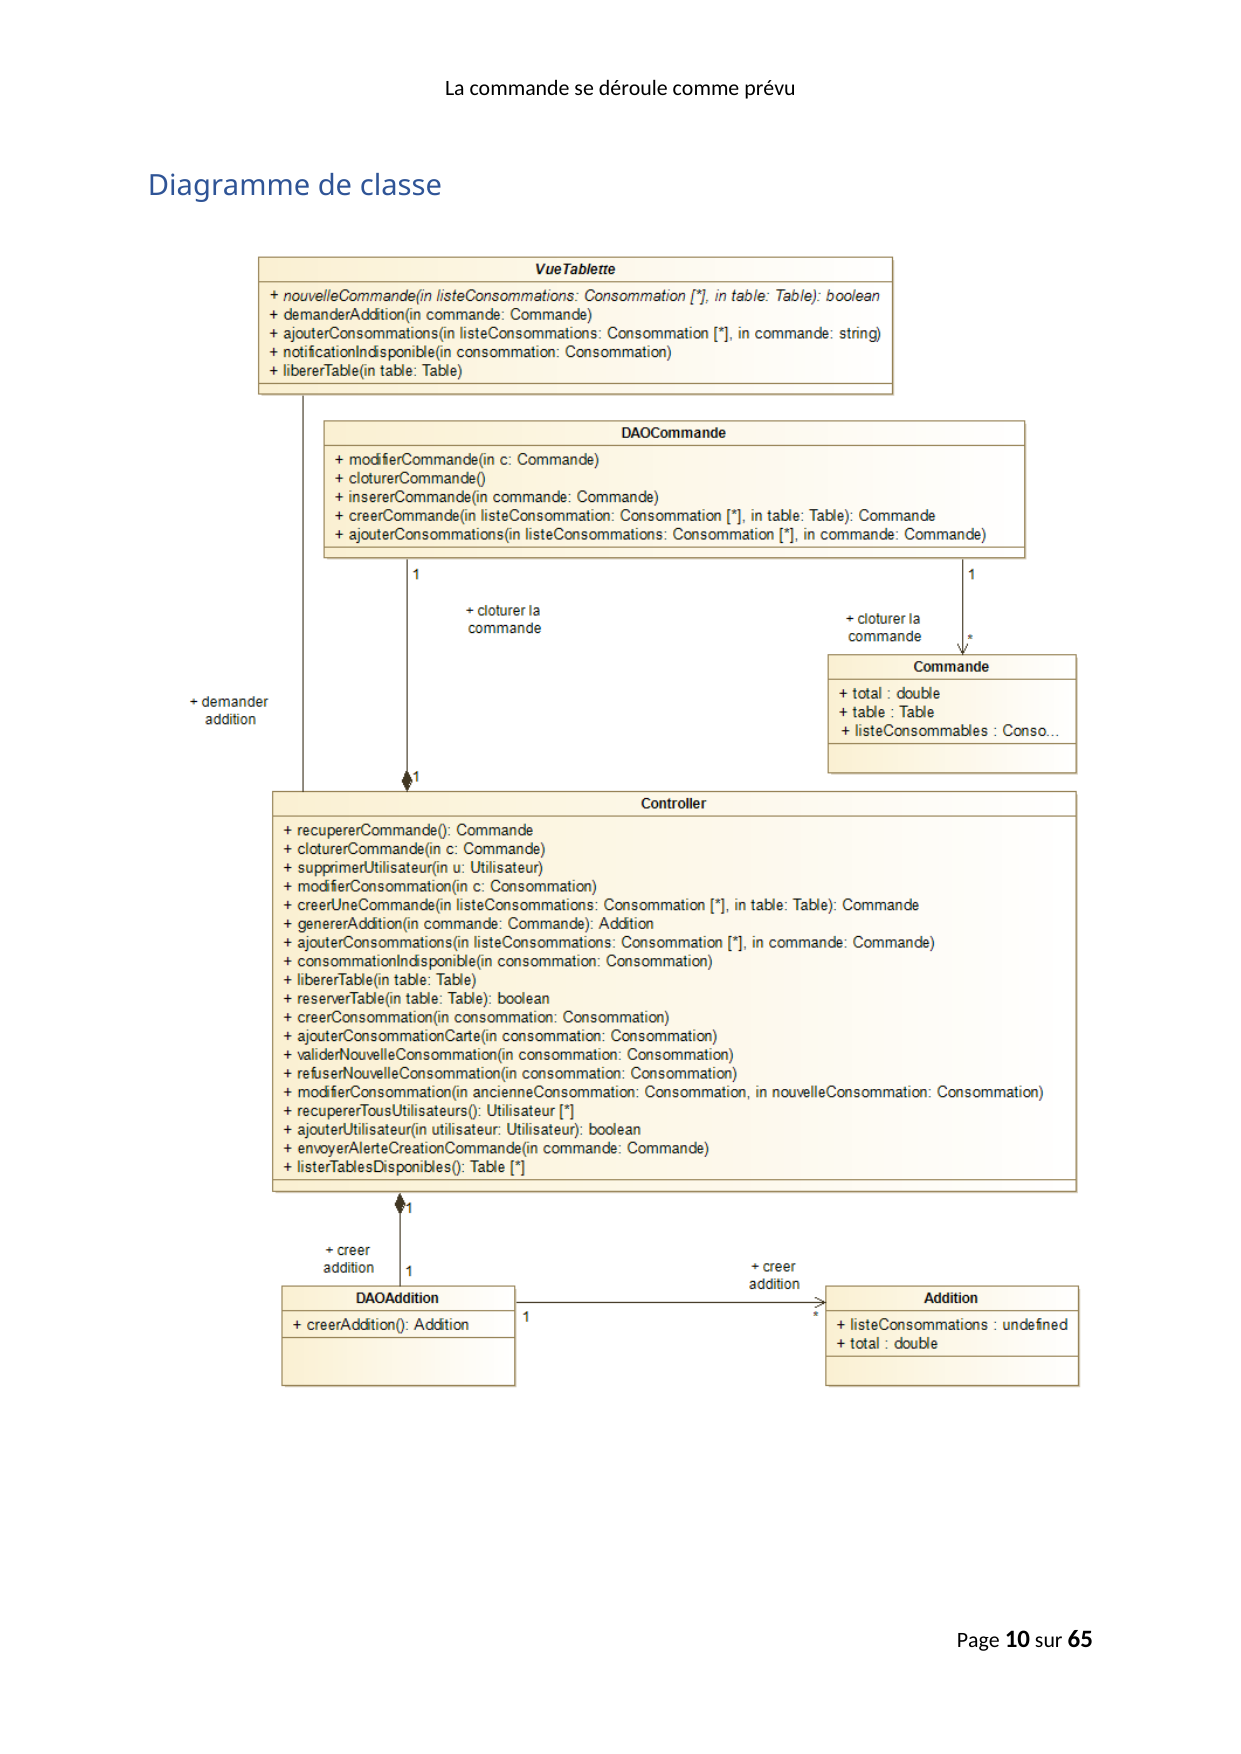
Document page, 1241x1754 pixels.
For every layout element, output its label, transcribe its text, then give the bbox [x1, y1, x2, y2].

subtitle Diagramme de classe [148, 164, 1093, 204]
picture [147, 245, 1092, 1399]
